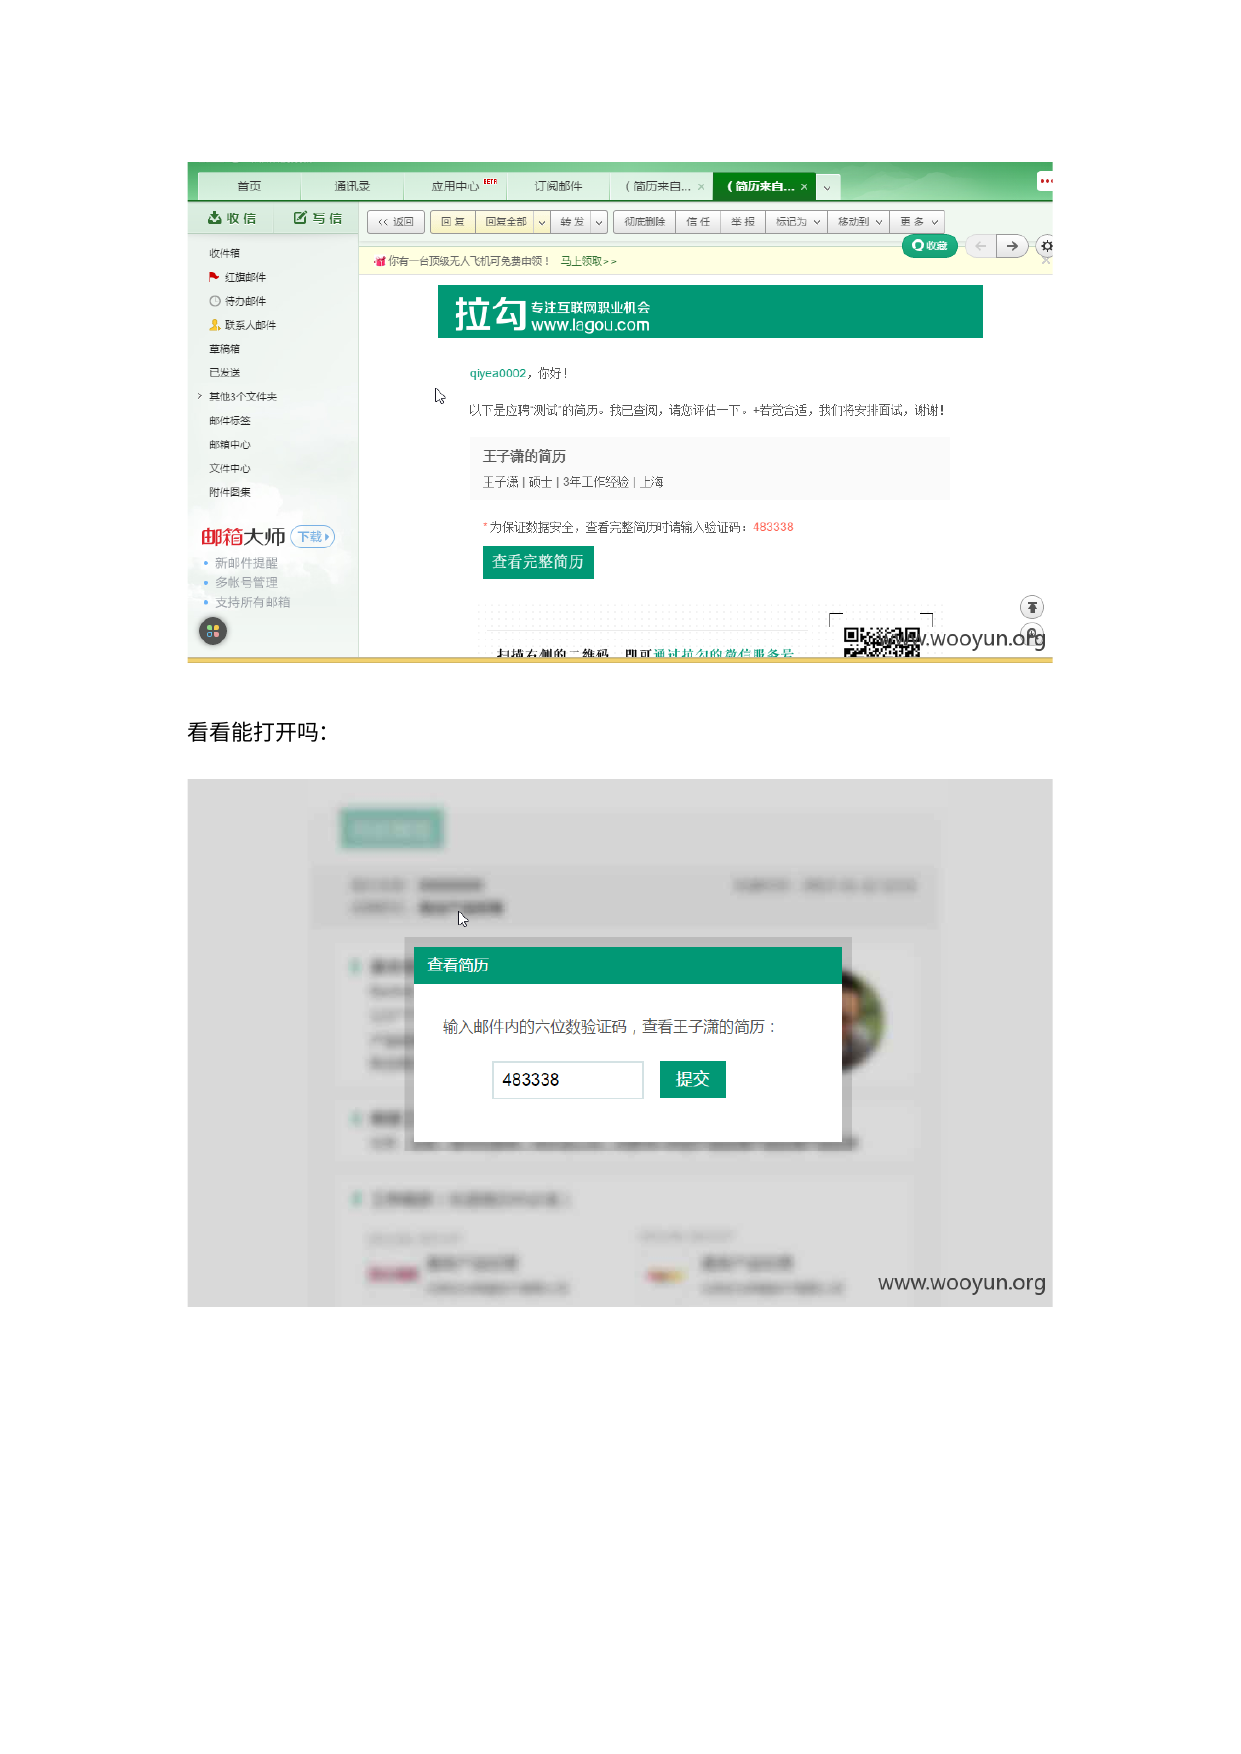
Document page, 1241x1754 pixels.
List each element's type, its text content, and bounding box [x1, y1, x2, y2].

picture [187, 779, 1053, 1307]
text 看看能打开吗： [187, 714, 1053, 747]
picture [187, 162, 1053, 663]
